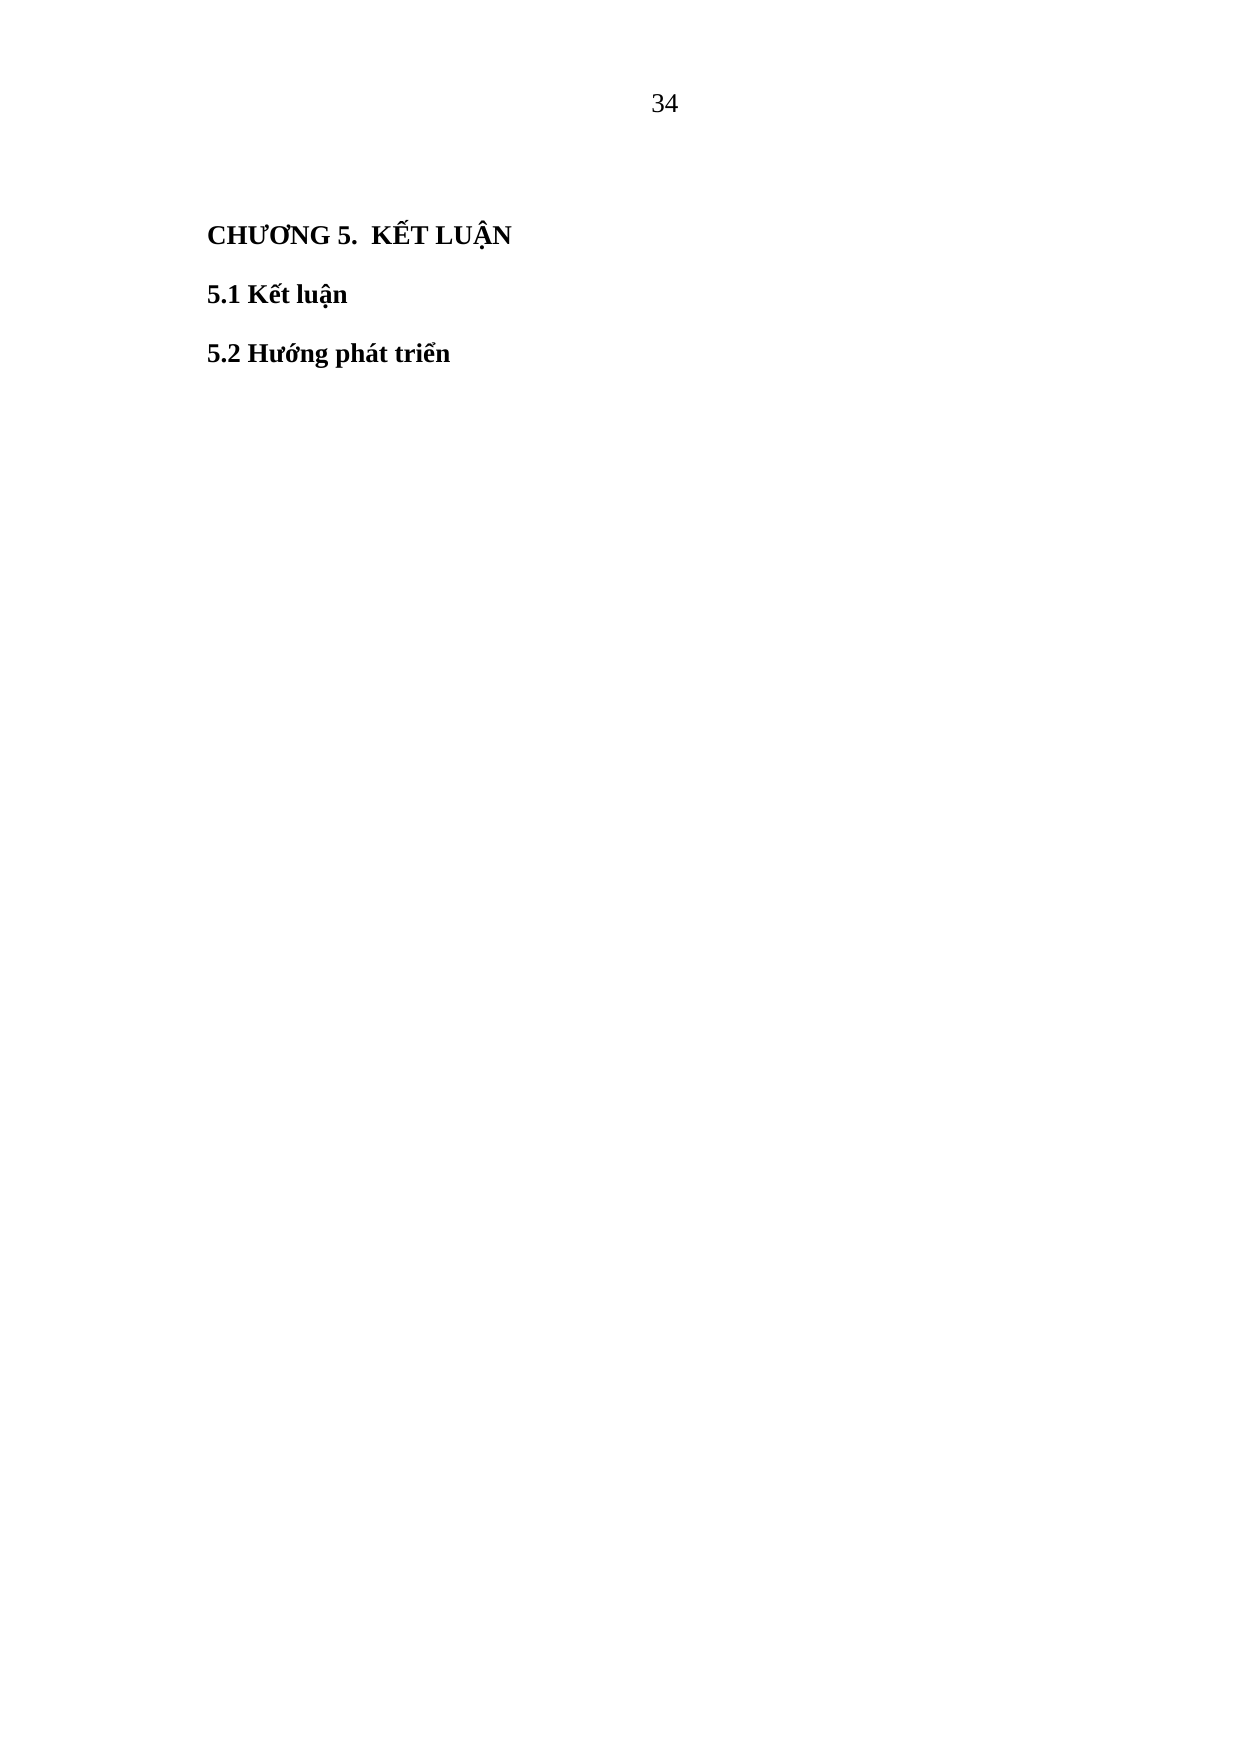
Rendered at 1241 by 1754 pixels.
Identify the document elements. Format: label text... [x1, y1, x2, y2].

subtitle Hướng phát triển [207, 338, 1122, 369]
subtitle KẾT LUẬN [207, 219, 1122, 250]
subtitle Kết luận [207, 278, 1122, 309]
